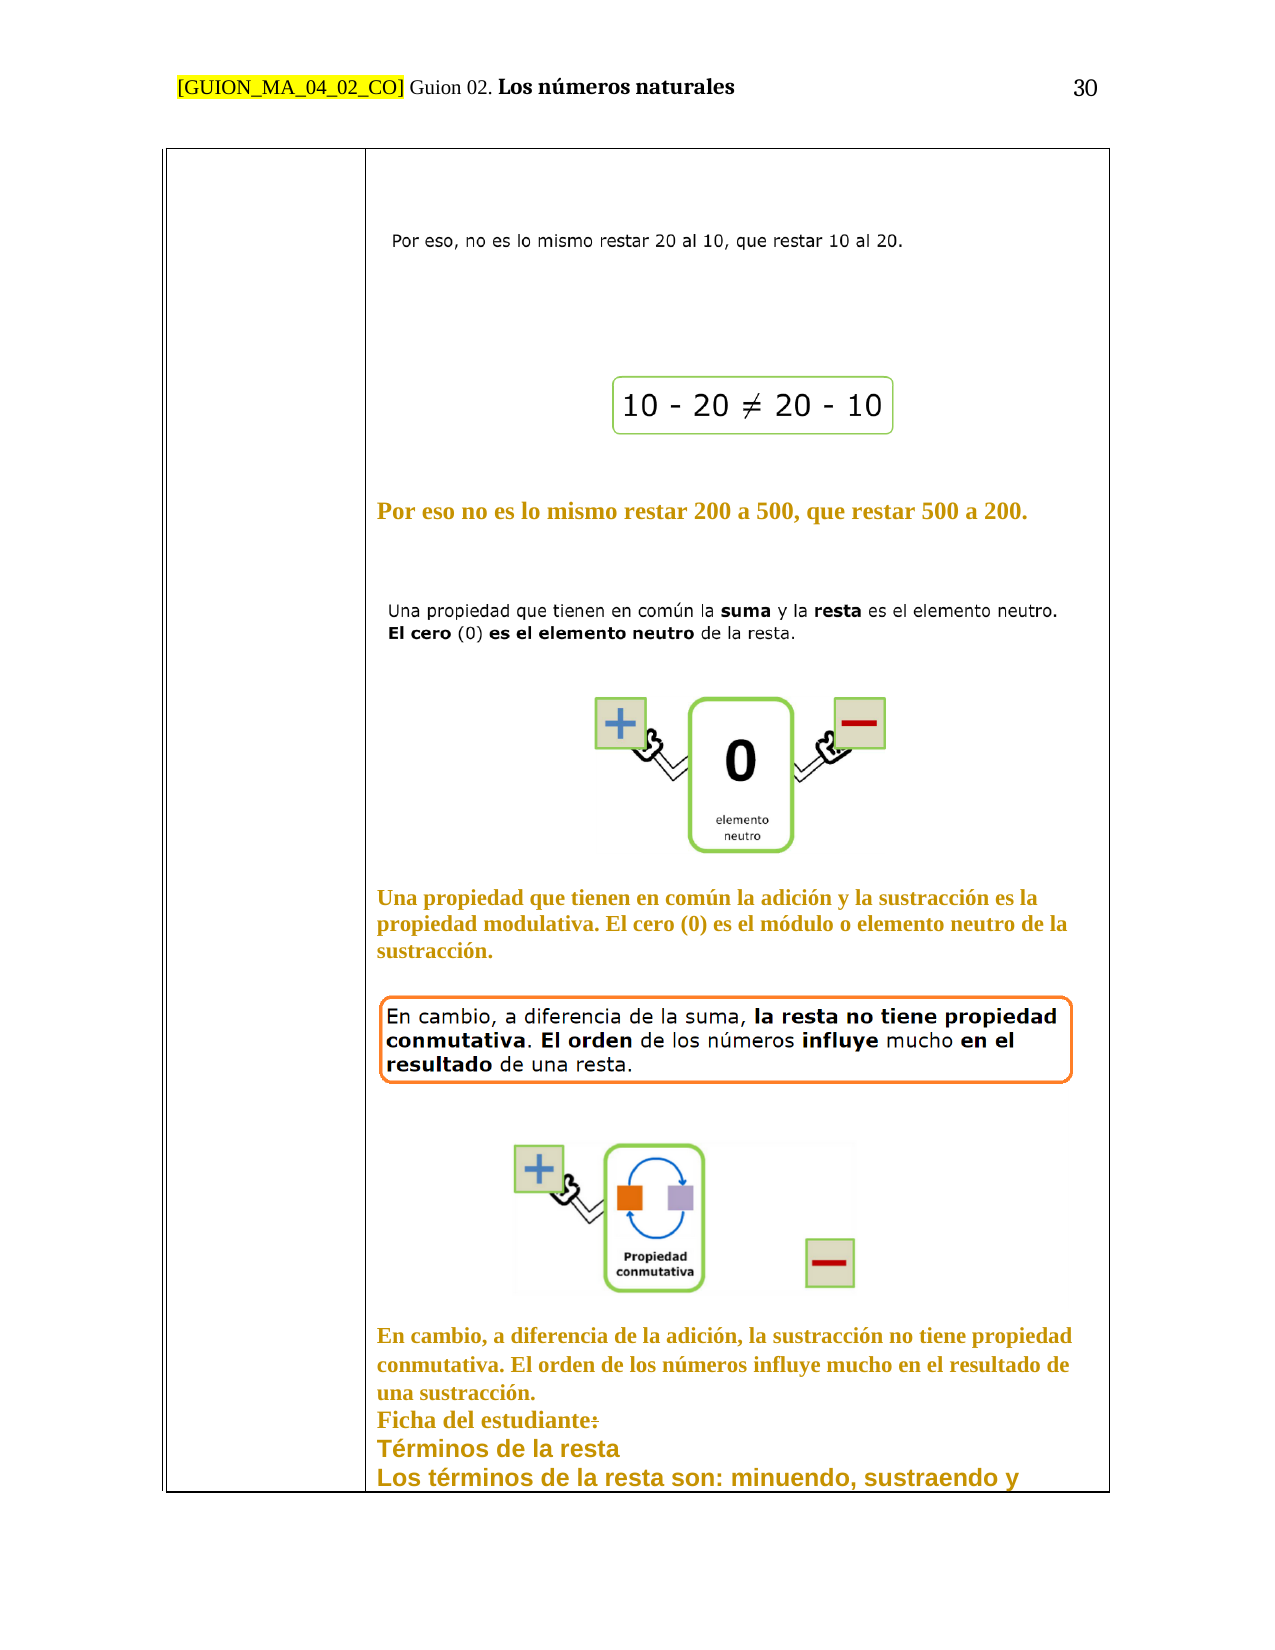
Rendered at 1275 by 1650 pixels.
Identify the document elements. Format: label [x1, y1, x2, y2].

table_cell [366, 149, 1109, 1491]
picture [376, 206, 946, 468]
table_cell [167, 149, 365, 1491]
picture [376, 582, 1082, 885]
picture [376, 991, 1077, 1321]
